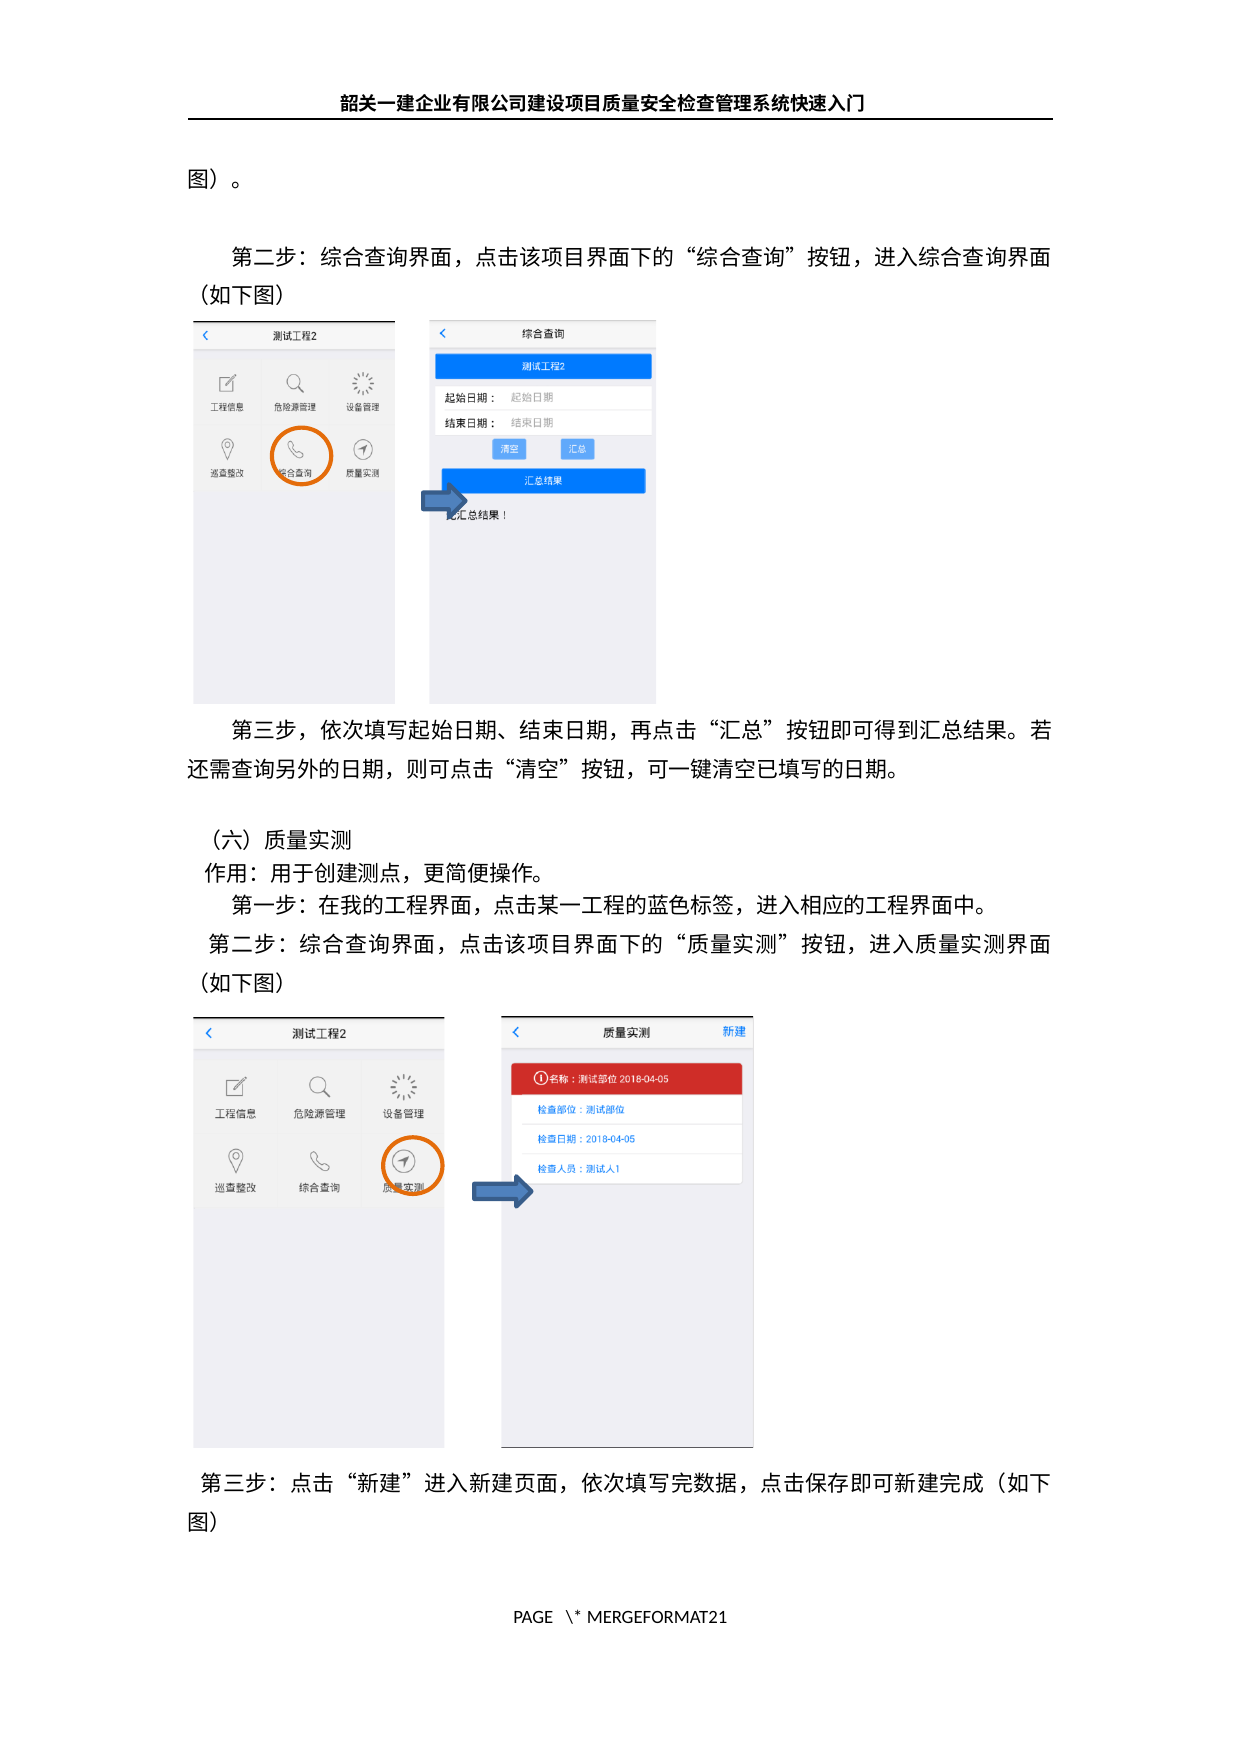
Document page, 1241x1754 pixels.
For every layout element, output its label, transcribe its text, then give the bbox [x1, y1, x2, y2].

text 第三步，依次填写起始日期、结束日期，再点击“汇总”按钮即可得到汇总结果。若还需查询另外的日期，则可点击“清空”按钮，可一键清空已填写的日期。 [187, 713, 1053, 784]
picture [429, 320, 657, 704]
picture [193, 321, 395, 704]
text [187, 162, 1053, 194]
text 作用：用于创建测点，更简便操作。 [187, 856, 1053, 888]
picture [501, 1016, 754, 1448]
text 第三步：点击“新建”进入新建页面，依次填写完数据，点击保存即可新建完成（如下图） [187, 1465, 1053, 1537]
text 第二步：综合查询界面，点击该项目界面下的“综合查询”按钮，进入综合查询界面（如下图） [187, 239, 1053, 311]
text 第二步：综合查询界面，点击该项目界面下的“质量实测”按钮，进入质量实测界面（如下图） [187, 927, 1053, 998]
text （六）质量实测 [187, 823, 1053, 856]
picture [193, 1017, 445, 1448]
text 第一步：在我的工程界面，点击某一工程的蓝色标签，进入相应的工程界面中。 [187, 888, 1053, 921]
picture [386, 1140, 440, 1191]
